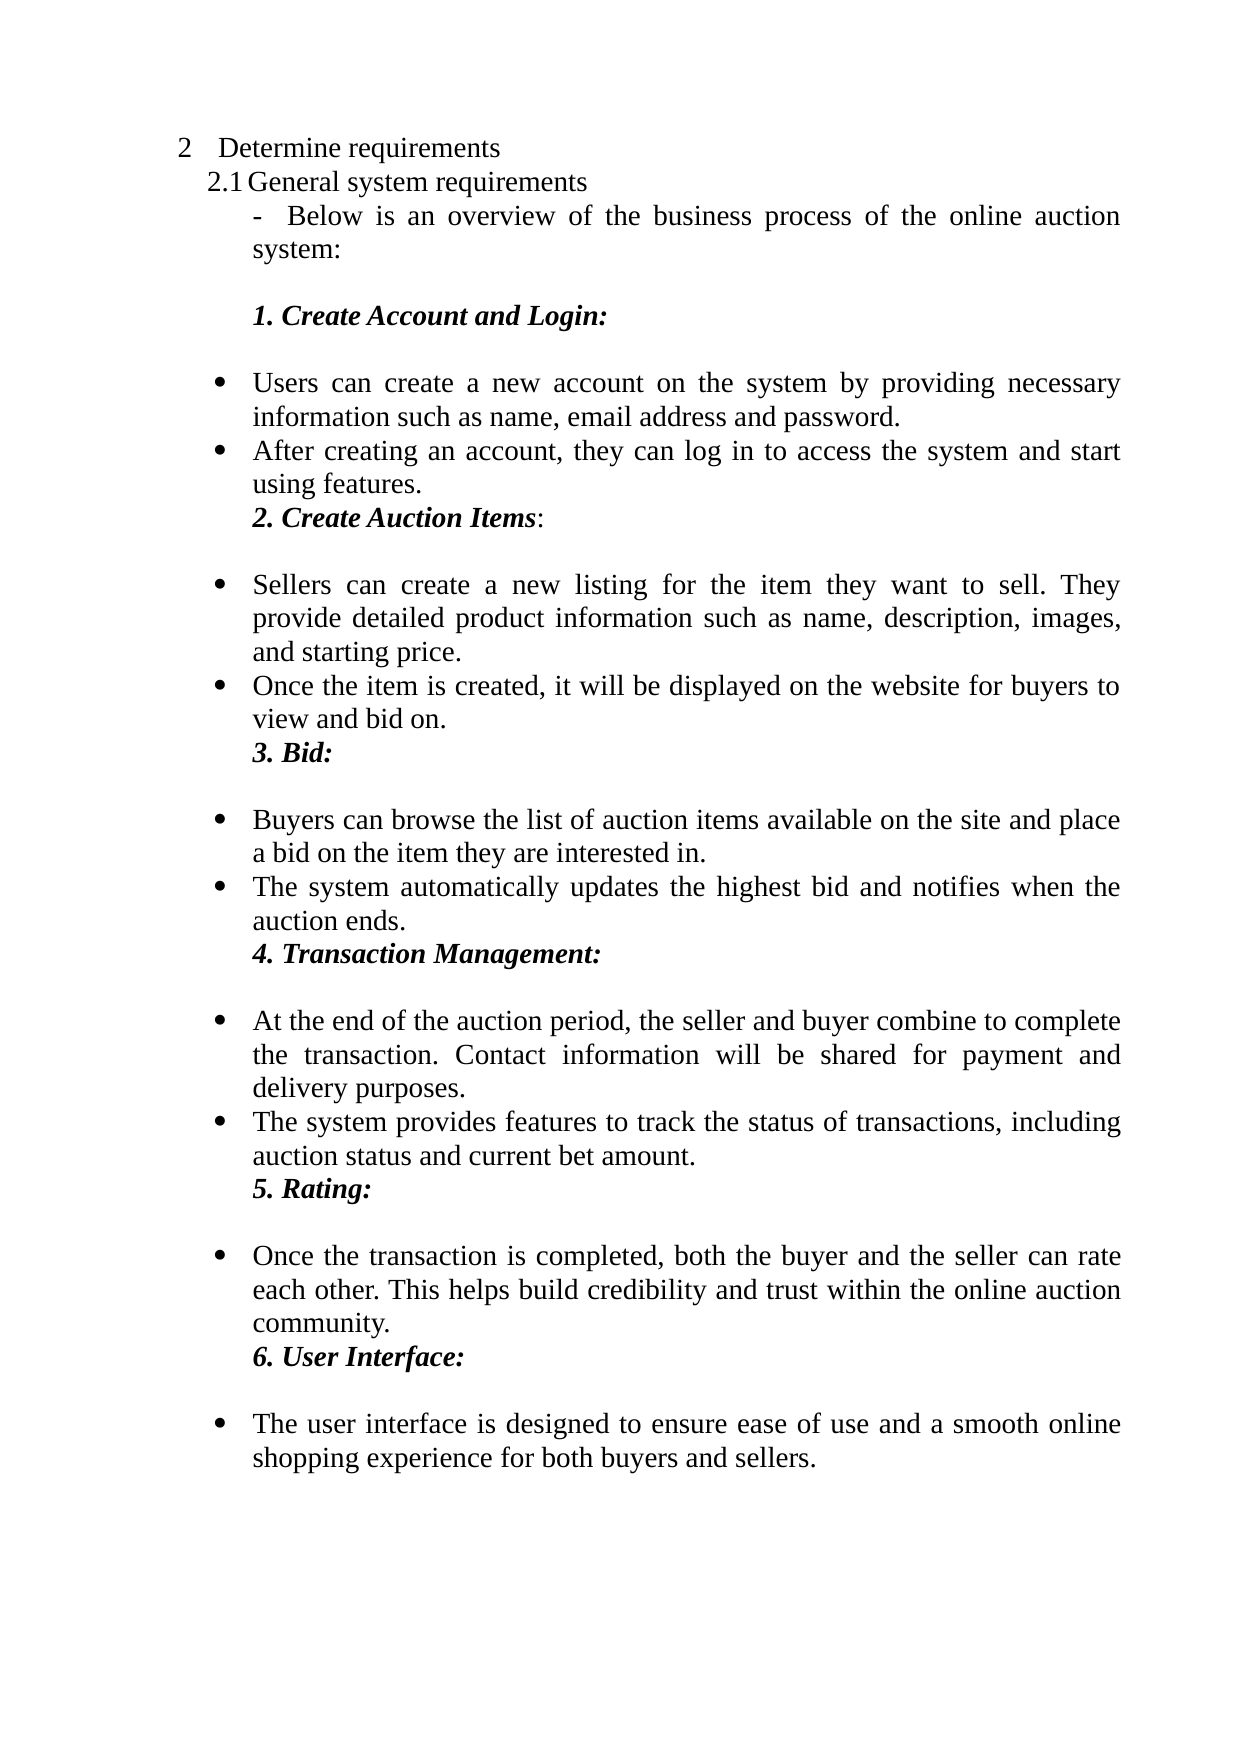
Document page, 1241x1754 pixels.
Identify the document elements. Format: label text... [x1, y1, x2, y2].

list - Below is an overview of the business process of the online auction system: [252, 198, 1122, 265]
list Once the item is created, it will be displayed on the website for buyers to view and bid on. [215, 668, 1122, 735]
list The system provides features to track the status of transactions, including auction status and current bet amount. [215, 1104, 1122, 1171]
list 6. User Interface: [252, 1339, 1122, 1373]
list Sellers can create a new listing for the item they want to sell. They provide detailed product information such as name, description, images, and starting price. [215, 567, 1122, 668]
list 1. Create Account and Login: [252, 298, 1122, 332]
list 5. Rating: [252, 1171, 1122, 1205]
list Once the transaction is completed, both the buyer and the seller can rate each other. This helps build credibility and trust within the online auction community. [215, 1238, 1122, 1339]
list General system requirements [207, 164, 1122, 198]
list The user interface is designed to ensure ease of use and a smooth online shopping experience for both buyers and sellers. [215, 1406, 1122, 1473]
list 3. Bid: [252, 735, 1122, 768]
list At the end of the auction period, the seller and buyer combine to complete the transaction. Contact information will be shared for payment and delivery purposes. [215, 1003, 1122, 1104]
list After creating an account, they can log in to access the system and start using features. [215, 433, 1122, 500]
list Buyers can browse the list of auction items available on the site and place a bid on the item they are interested in. [215, 802, 1122, 869]
list The system automatically updates the highest bid and notifies when the auction ends. [215, 869, 1122, 936]
list Users can create a new account on the system by providing necessary information such as name, email address and password. [215, 365, 1122, 433]
list 4. Transaction Management: [252, 936, 1122, 970]
list Determine requirements [177, 131, 1122, 164]
list 2. Create Auction Items: [252, 500, 1122, 533]
